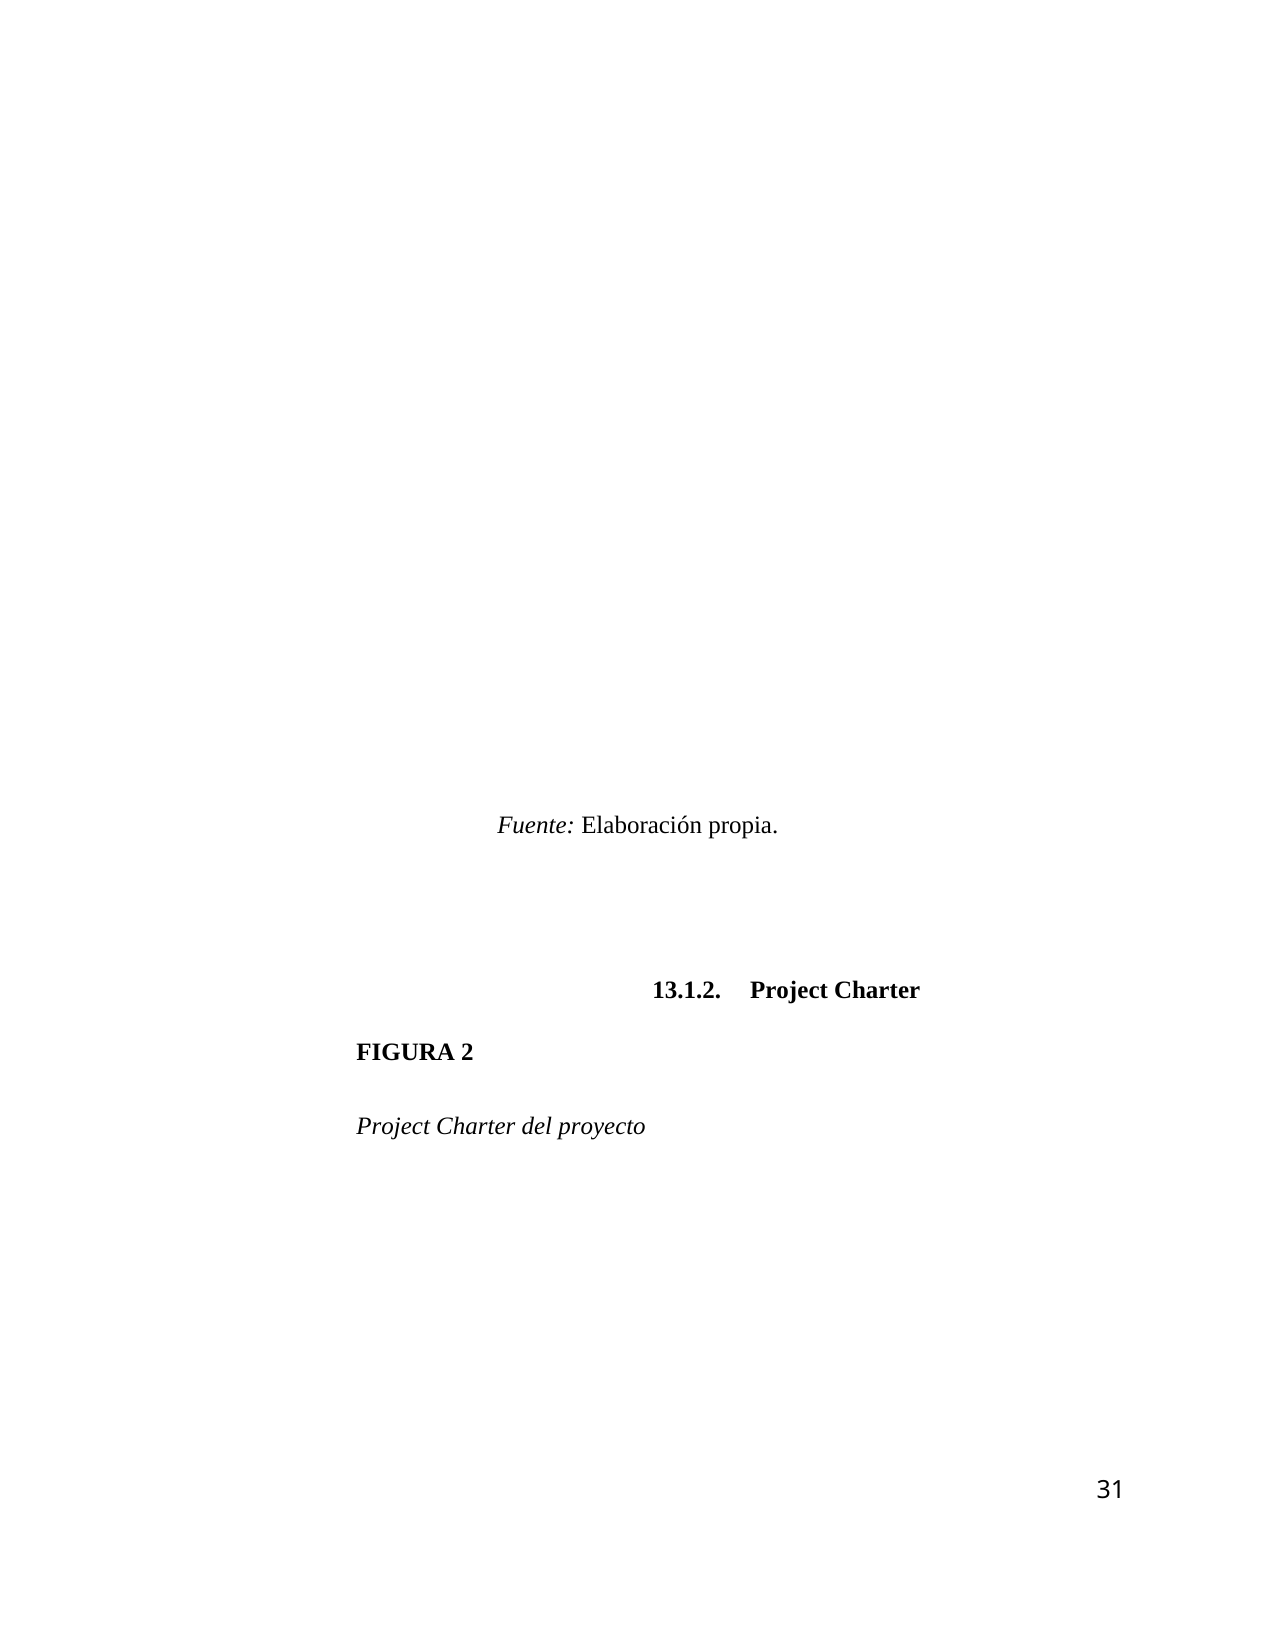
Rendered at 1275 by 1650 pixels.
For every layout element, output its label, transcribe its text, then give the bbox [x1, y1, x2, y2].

text FIGURA 2 [281, 1037, 1125, 1065]
subtitle Project Charter [652, 975, 1125, 1004]
text Project Charter del proyecto [281, 1111, 1125, 1139]
text Fuente: Elaboración propia. [150, 810, 1125, 839]
